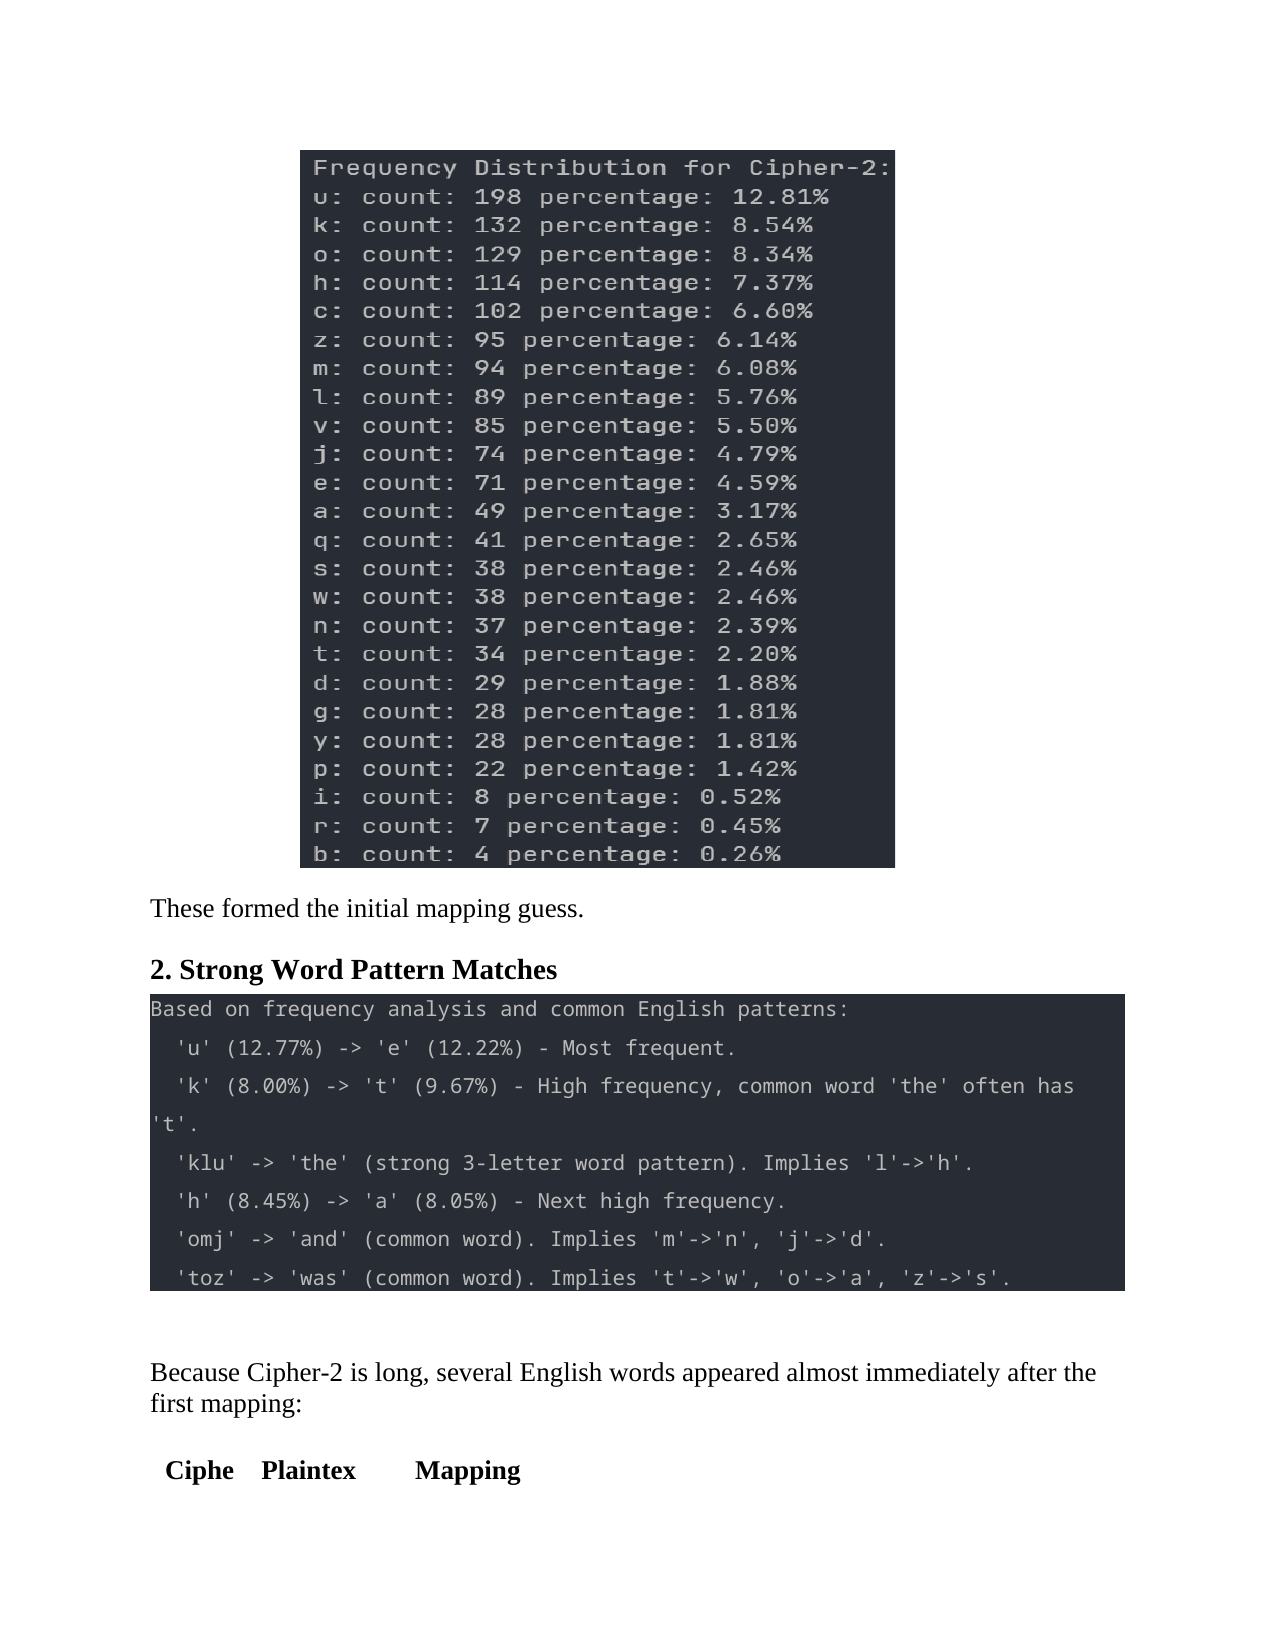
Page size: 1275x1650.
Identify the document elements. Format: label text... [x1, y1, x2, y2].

text Based on frequency analysis and common English patterns: [150, 994, 1125, 1023]
table_header Mapping [368, 1444, 567, 1499]
text 'k' (8.00%) -> 't' (9.67%) - High frequency, common word 'the' often has 't'. [150, 1071, 1125, 1138]
picture [300, 150, 896, 868]
table_header Plaintext [249, 1444, 368, 1499]
text 'omj' -> 'and' (common word). Implies 'm'->'n', 'j'->'d'. [150, 1224, 1125, 1253]
table_header Cipher [150, 1444, 249, 1499]
text 'u' (12.77%) -> 'e' (12.22%) - Most frequent. [150, 1033, 1125, 1061]
text These formed the initial mapping guess. [150, 892, 1125, 923]
text Because Cipher-2 is long, several English words appeared almost immediately after the first mapping: [150, 1356, 1125, 1418]
text 'h' (8.45%) -> 'a' (8.05%) - Next high frequency. [150, 1186, 1125, 1214]
text 'klu' -> 'the' (strong 3-letter word pattern). Implies 'l'->'h'. [150, 1148, 1125, 1176]
text 'toz' -> 'was' (common word). Implies 't'->'w', 'o'->'a', 'z'->'s'. [150, 1263, 1125, 1291]
subtitle 2. Strong Word Pattern Matches [150, 952, 1125, 986]
